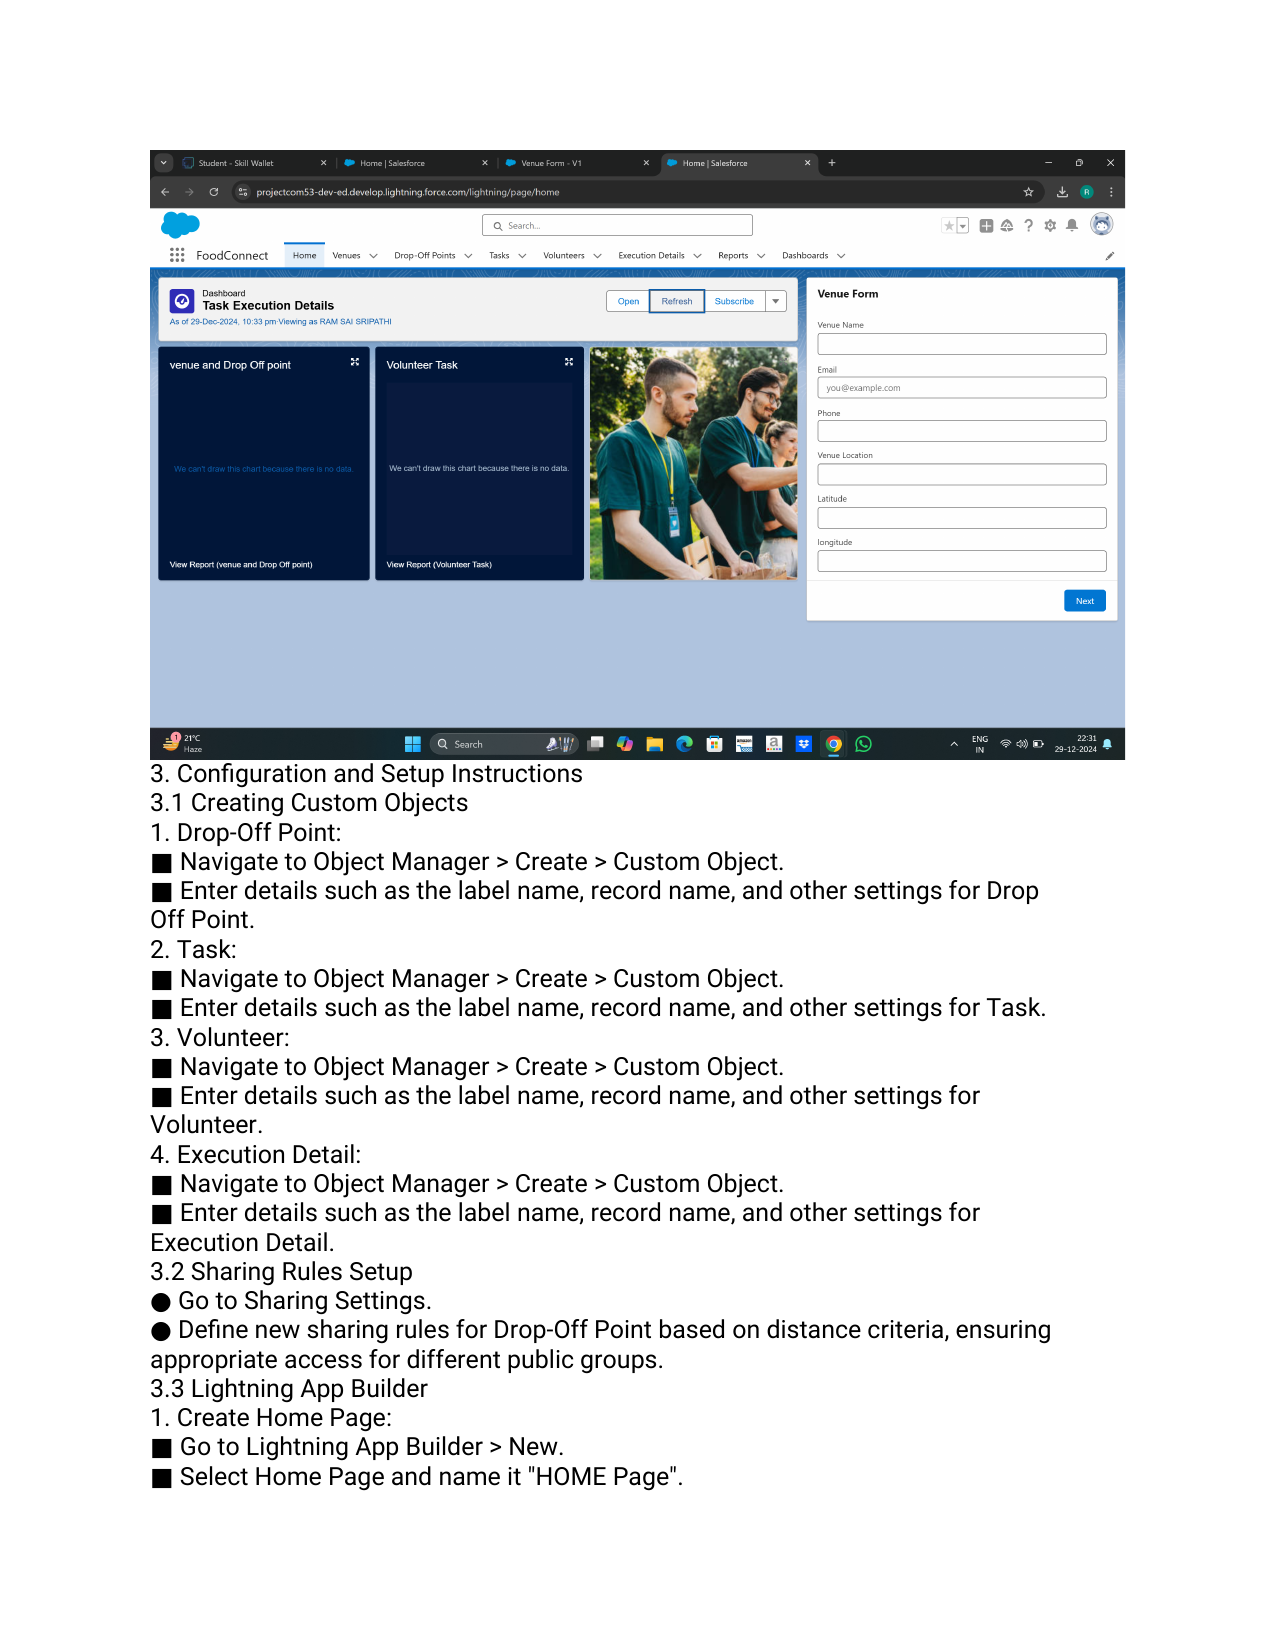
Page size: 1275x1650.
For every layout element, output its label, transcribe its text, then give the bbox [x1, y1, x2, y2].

picture [150, 150, 1125, 760]
text ■ Go to Lightning App Builder > New. [150, 1433, 1125, 1462]
text ■ Navigate to Object Manager > Create > Custom Object. [150, 1052, 1125, 1081]
text 3.3 Lightning App Builder [150, 1374, 1125, 1403]
text ■ Navigate to Object Manager > Create > Custom Object. [150, 1169, 1125, 1198]
text Off Point. [150, 906, 1125, 935]
text 1. Drop-Off Point: [150, 818, 1125, 847]
text 3.2 Sharing Rules Setup [150, 1257, 1125, 1286]
text ■ Navigate to Object Manager > Create > Custom Object. [150, 964, 1125, 993]
text ● Define new sharing rules for Drop-Off Point based on distance criteria, ensuring [150, 1316, 1125, 1345]
text 4. Execution Detail: [150, 1140, 1125, 1169]
text appropriate access for different public groups. [150, 1345, 1125, 1374]
text ● Go to Sharing Settings. [150, 1286, 1125, 1316]
text ■ Navigate to Object Manager > Create > Custom Object. [150, 847, 1125, 876]
text ■ Enter details such as the label name, record name, and other settings for Task. [150, 993, 1125, 1023]
text 2. Task: [150, 935, 1125, 964]
text 3. Configuration and Setup Instructions [150, 760, 1125, 789]
text Volunteer. [150, 1111, 1125, 1140]
text ■ Enter details such as the label name, record name, and other settings for Drop [150, 876, 1125, 906]
text ■ Enter details such as the label name, record name, and other settings for [150, 1198, 1125, 1228]
text ■ Select Home Page and name it "HOME Page". [150, 1462, 1125, 1491]
text 3.1 Creating Custom Objects [150, 789, 1125, 818]
text 3. Volunteer: [150, 1023, 1125, 1052]
text ■ Enter details such as the label name, record name, and other settings for [150, 1081, 1125, 1111]
text Execution Detail. [150, 1228, 1125, 1257]
text 1. Create Home Page: [150, 1403, 1125, 1433]
